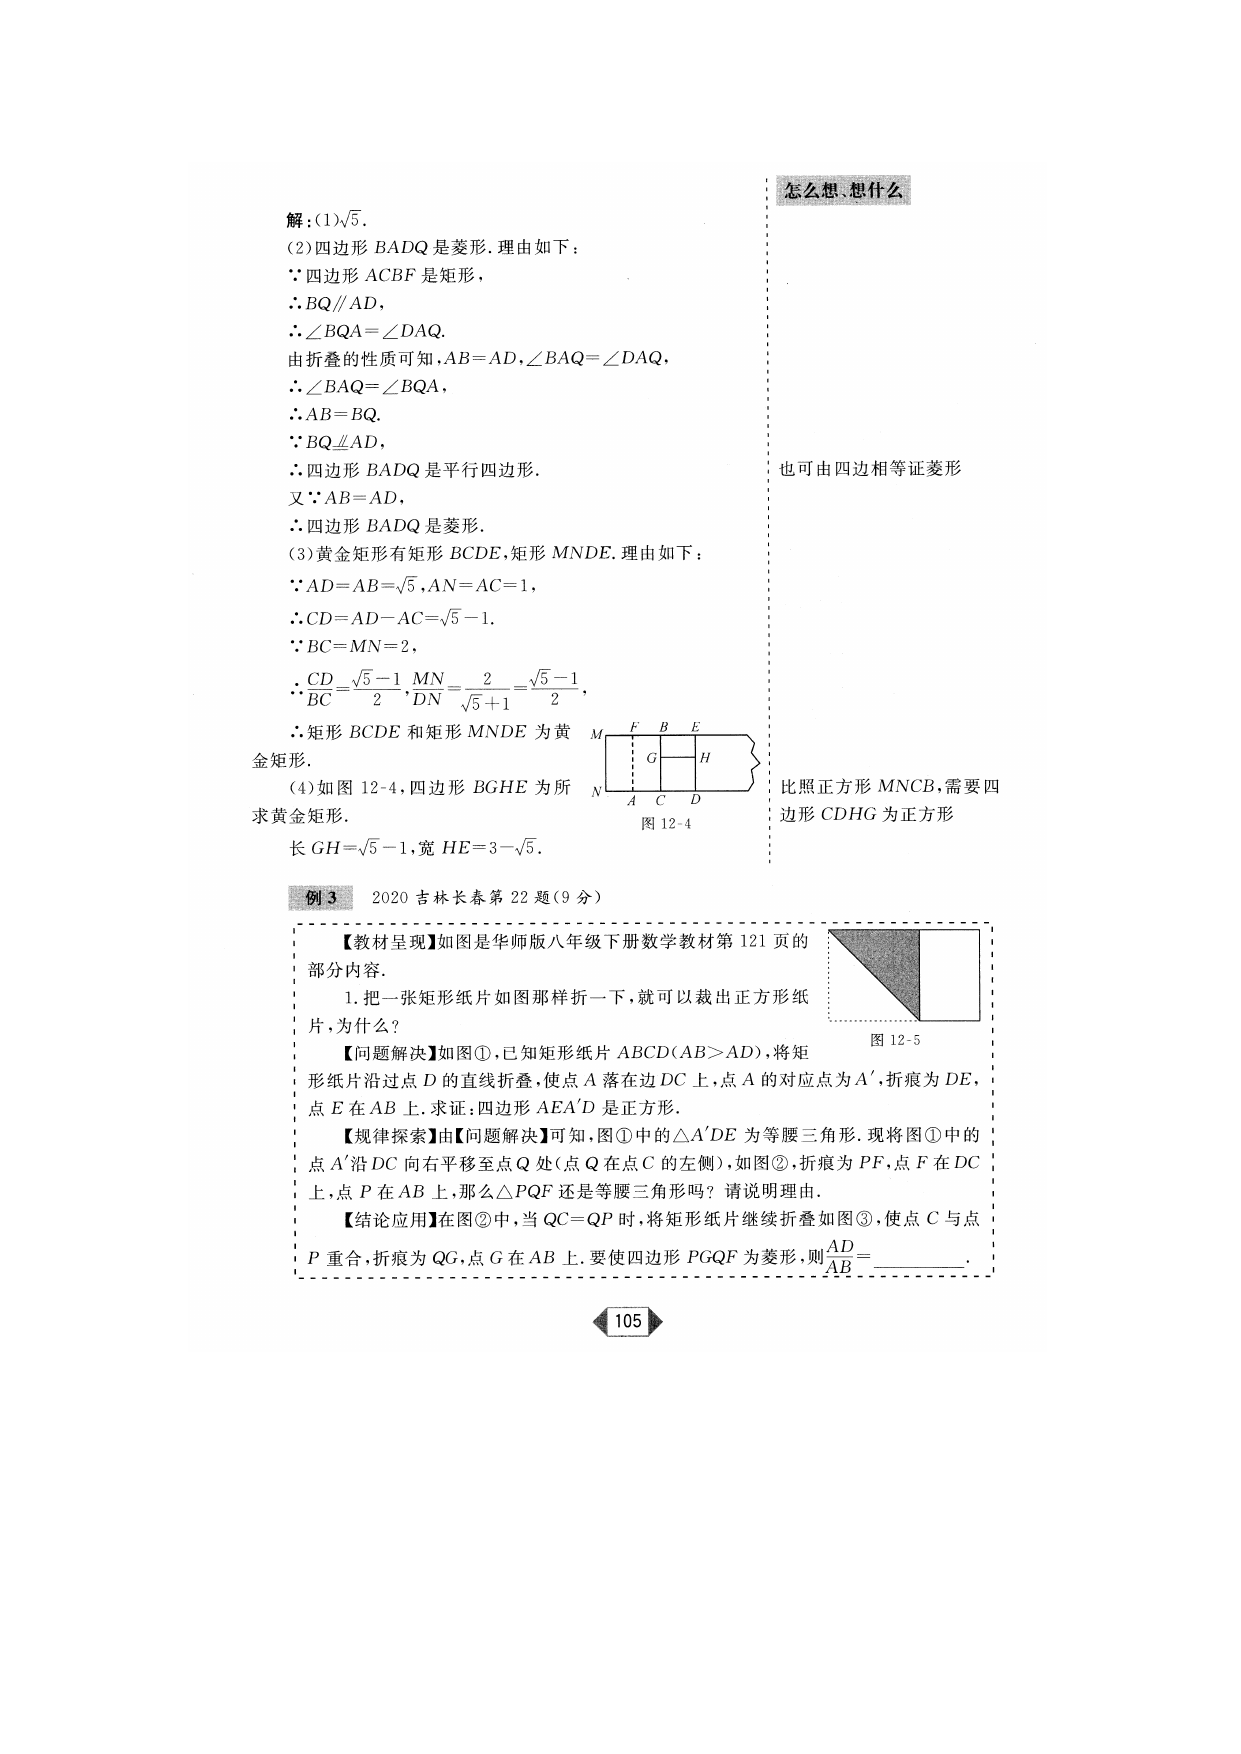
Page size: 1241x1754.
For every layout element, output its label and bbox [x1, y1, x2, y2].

picture [187, 162, 1048, 1352]
